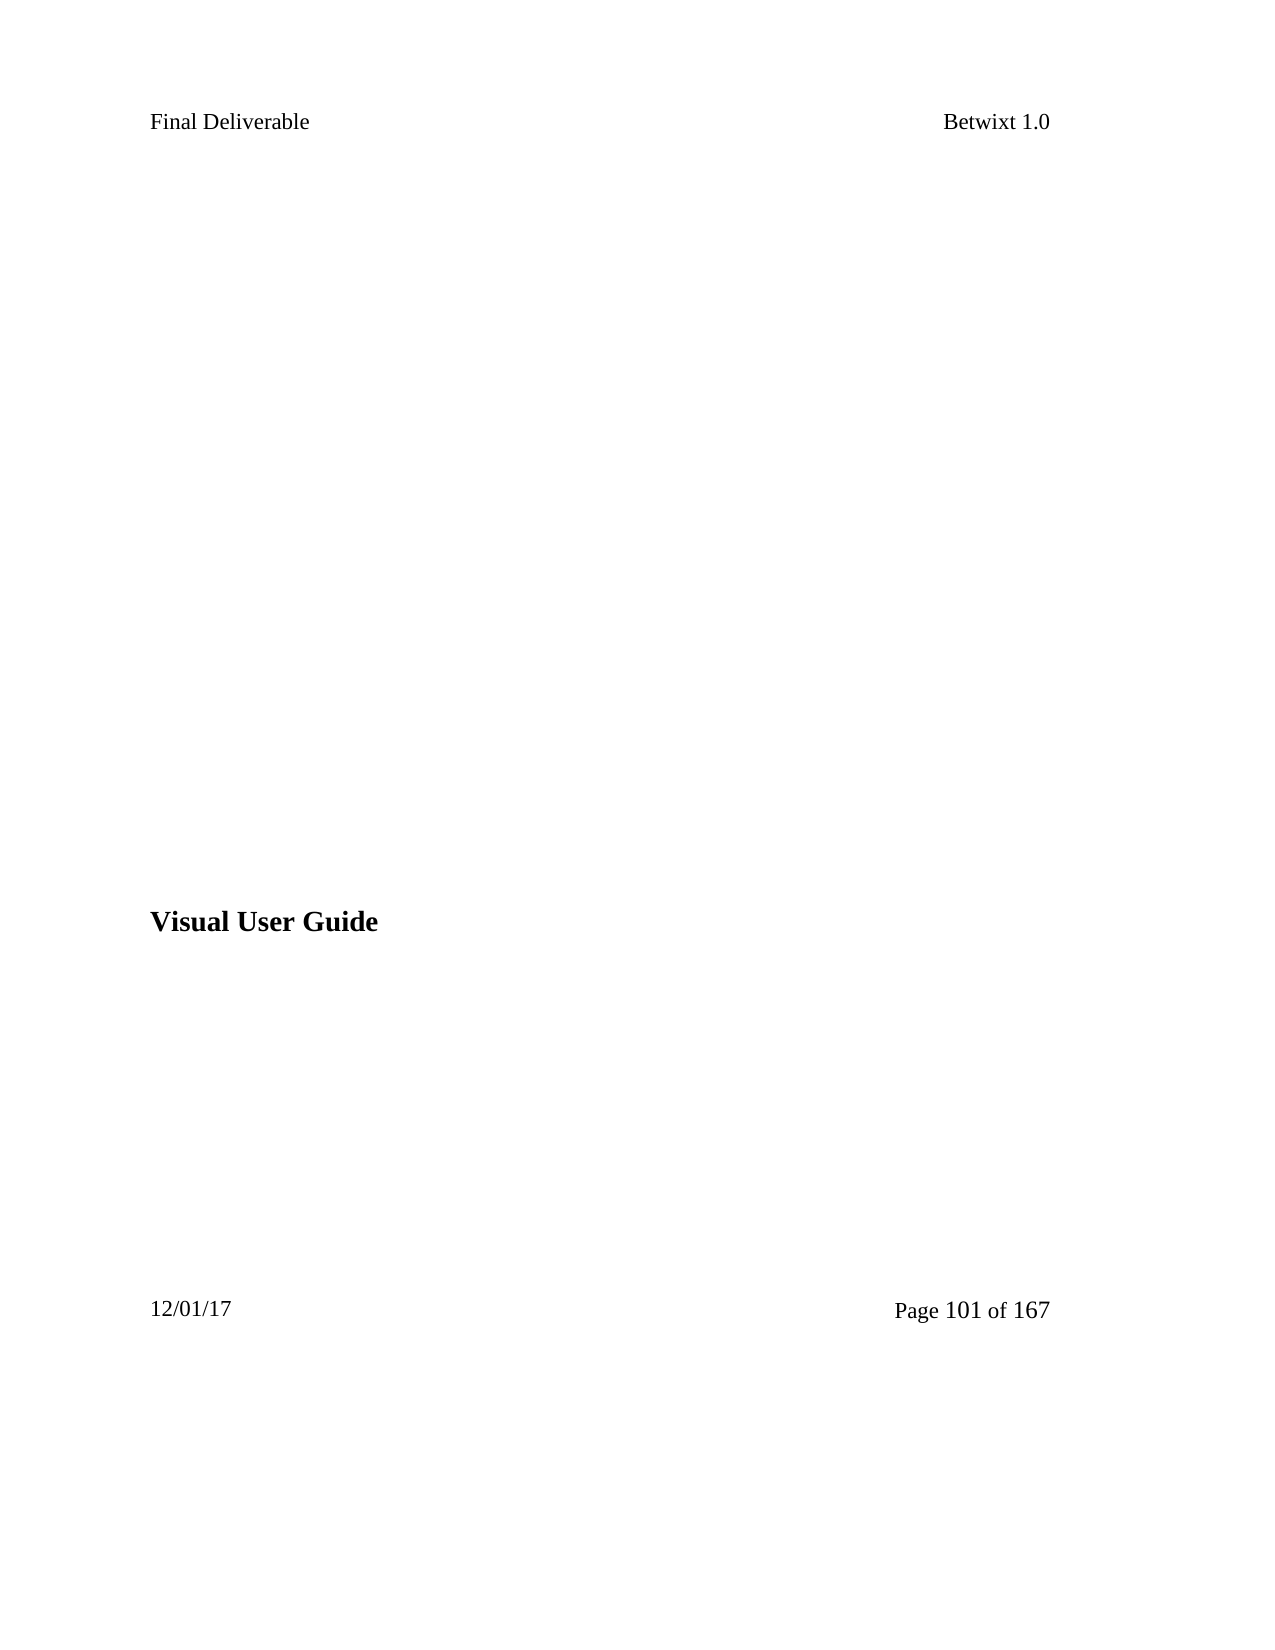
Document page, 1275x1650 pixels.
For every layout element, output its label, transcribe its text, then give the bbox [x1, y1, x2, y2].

text Visual User Guide [150, 904, 1125, 937]
